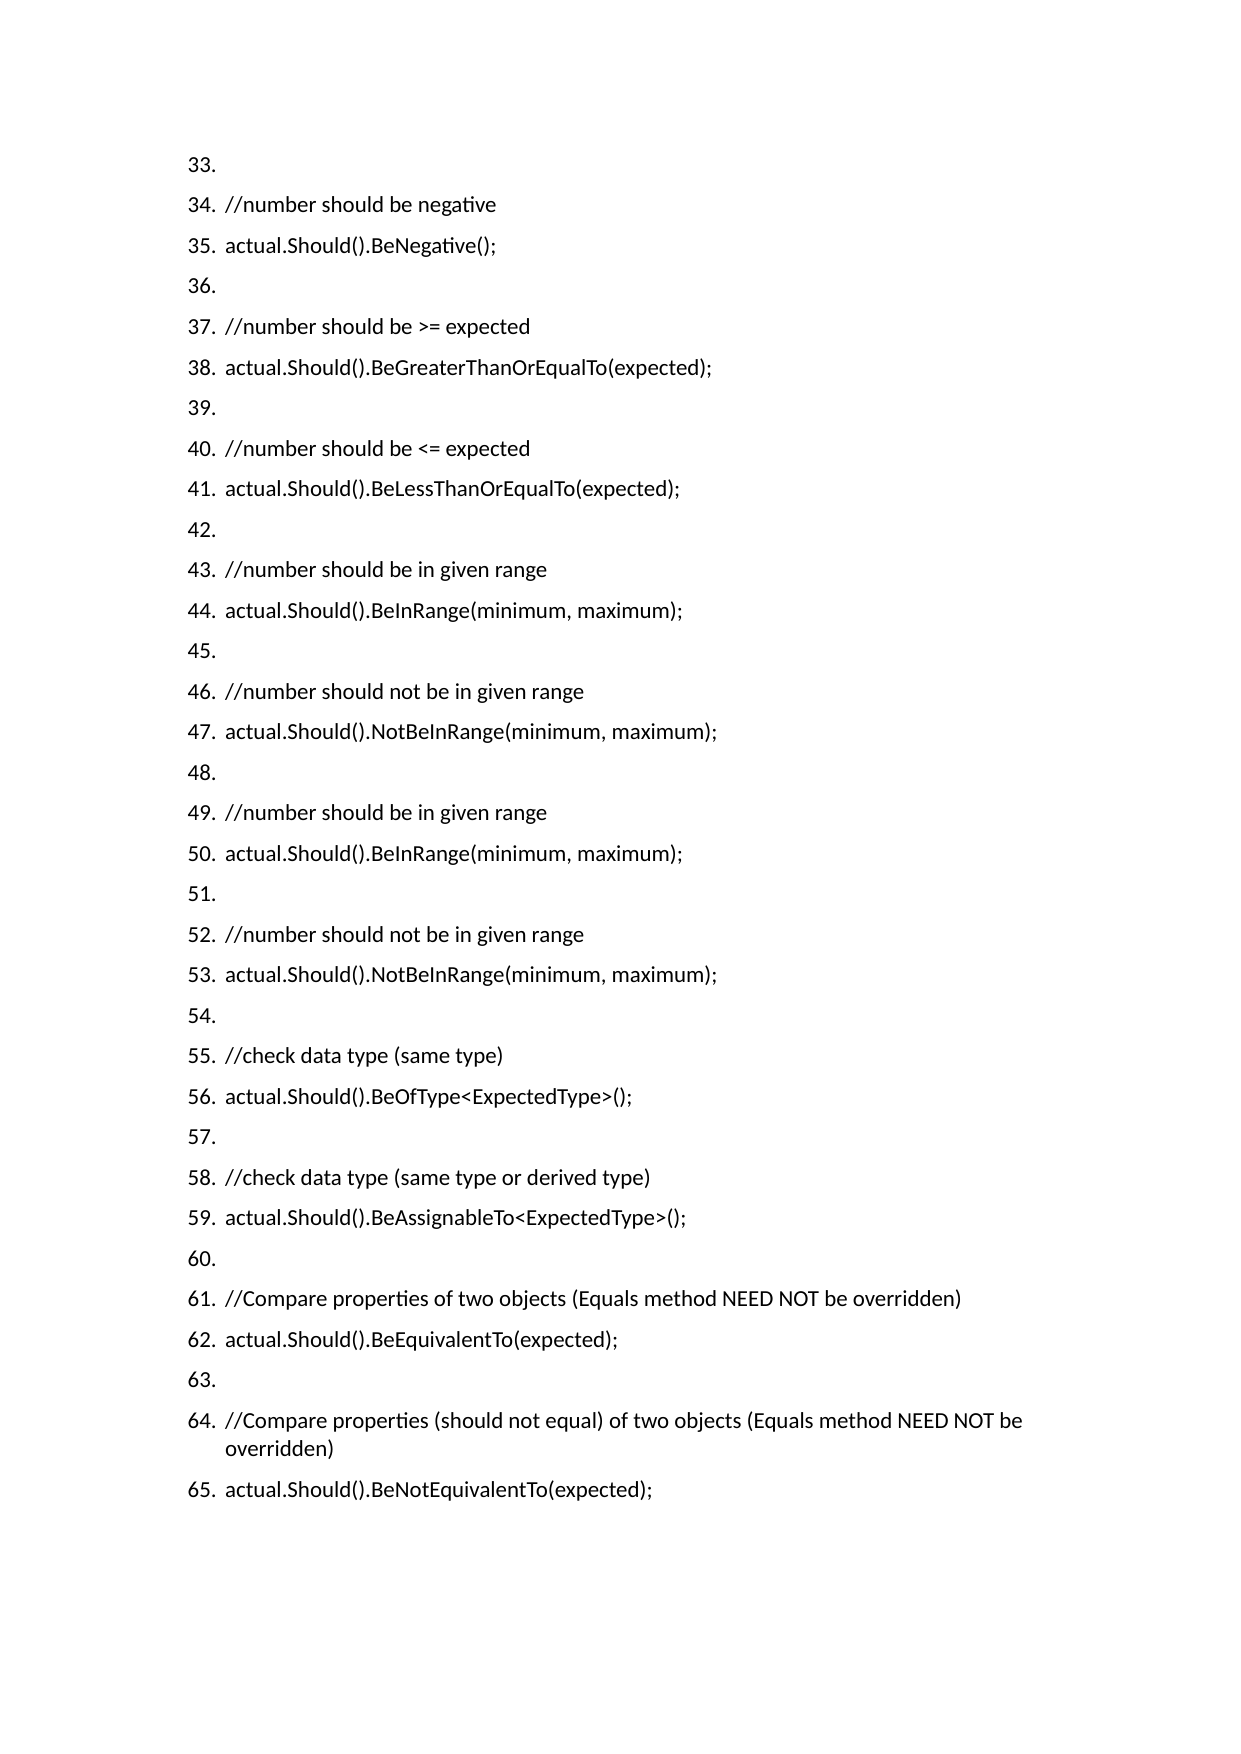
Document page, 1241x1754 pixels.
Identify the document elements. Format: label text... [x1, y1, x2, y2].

list actual.Should().BeNotEquivalentTo(expected); [187, 1475, 1090, 1503]
list //check data type (same type or derived type) [187, 1163, 1090, 1191]
list actual.Should().BeInRange(minimum, maximum); [187, 839, 1090, 867]
list //number should be in given range [187, 798, 1090, 826]
list actual.Should().NotBeInRange(minimum, maximum); [187, 960, 1090, 988]
list actual.Should().BeNegative(); [187, 231, 1090, 259]
list actual.Should().BeAssignableTo<ExpectedType>(); [187, 1203, 1090, 1232]
list actual.Should().BeEquivalentTo(expected); [187, 1325, 1090, 1353]
list //number should be <= expected [187, 434, 1090, 462]
list actual.Should().BeOfType<ExpectedType>(); [187, 1082, 1090, 1110]
list //number should be negative [187, 191, 1090, 218]
list //Compare properties (should not equal) of two objects (Equals method NEED NOT be overridden) [187, 1406, 1090, 1462]
list actual.Should().BeGreaterThanOrEqualTo(expected); [187, 353, 1090, 381]
list //check data type (same type) [187, 1041, 1090, 1069]
list //number should not be in given range [187, 920, 1090, 948]
list //number should be >= expected [187, 312, 1090, 340]
list actual.Should().BeInRange(minimum, maximum); [187, 596, 1090, 624]
list actual.Should().BeLessThanOrEqualTo(expected); [187, 474, 1090, 502]
list //Compare properties of two objects (Equals method NEED NOT be overridden) [187, 1284, 1090, 1313]
list actual.Should().NotBeInRange(minimum, maximum); [187, 717, 1090, 745]
list //number should be in given range [187, 555, 1090, 583]
list //number should not be in given range [187, 677, 1090, 705]
